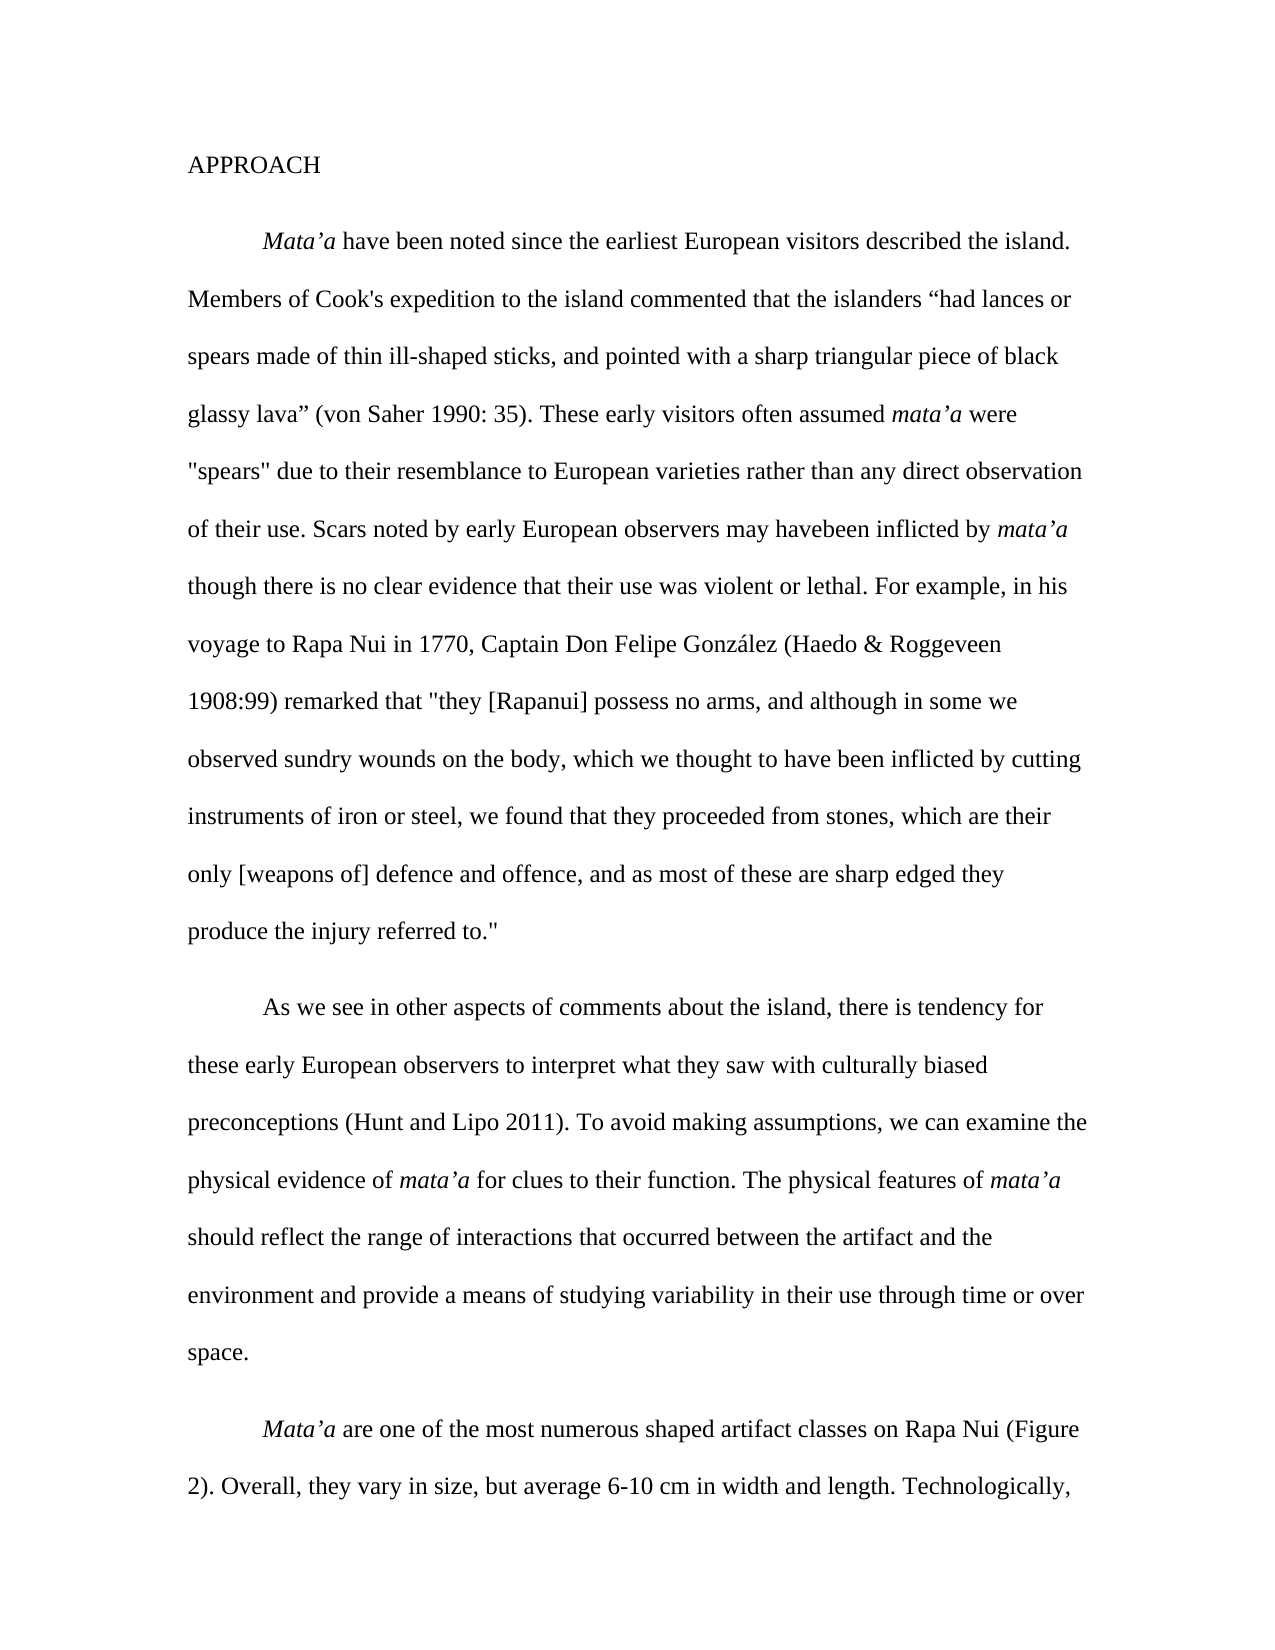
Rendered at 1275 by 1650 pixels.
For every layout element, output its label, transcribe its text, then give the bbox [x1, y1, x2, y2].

text Mata’a have been noted since the earliest European visitors described the island. Members of Cook's expedition to the island commented that the islanders “had lances or spears made of thin ill-shaped sticks, and pointed with a sharp triangular piece of black glassy lava” (von Saher 1990: 35). These early visitors often assumed mata’a were "spears" due to their resemblance to European varieties rather than any direct observation of their use. Scars noted by early European observers may havebeen inflicted by mata’a though there is no clear evidence that their use was violent or lethal. For example, in his voyage to Rapa Nui in 1770, Captain Don Felipe González (Haedo & Roggeveen 1908:99) remarked that "they [Rapanui] possess no arms, and although in some we observed sundry wounds on the body, which we thought to have been inflicted by cutting instruments of iron or steel, we found that they proceeded from stones, which are their only [weapons of] defence and offence, and as most of these are sharp edged they produce the injury referred to." [187, 226, 1087, 945]
subtitle Approach [187, 150, 1087, 179]
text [187, 1414, 1087, 1500]
text As we see in other aspects of comments about the island, there is tendency for these early European observers to interpret what they saw with culturally biased preconceptions (Hunt and Lipo 2011). To avoid making assumptions, we can examine the physical evidence of mata’a for clues to their function. The physical features of mata’a should reflect the range of interactions that occurred between the artifact and the environment and provide a means of studying variability in their use through time or over space. [187, 992, 1087, 1366]
